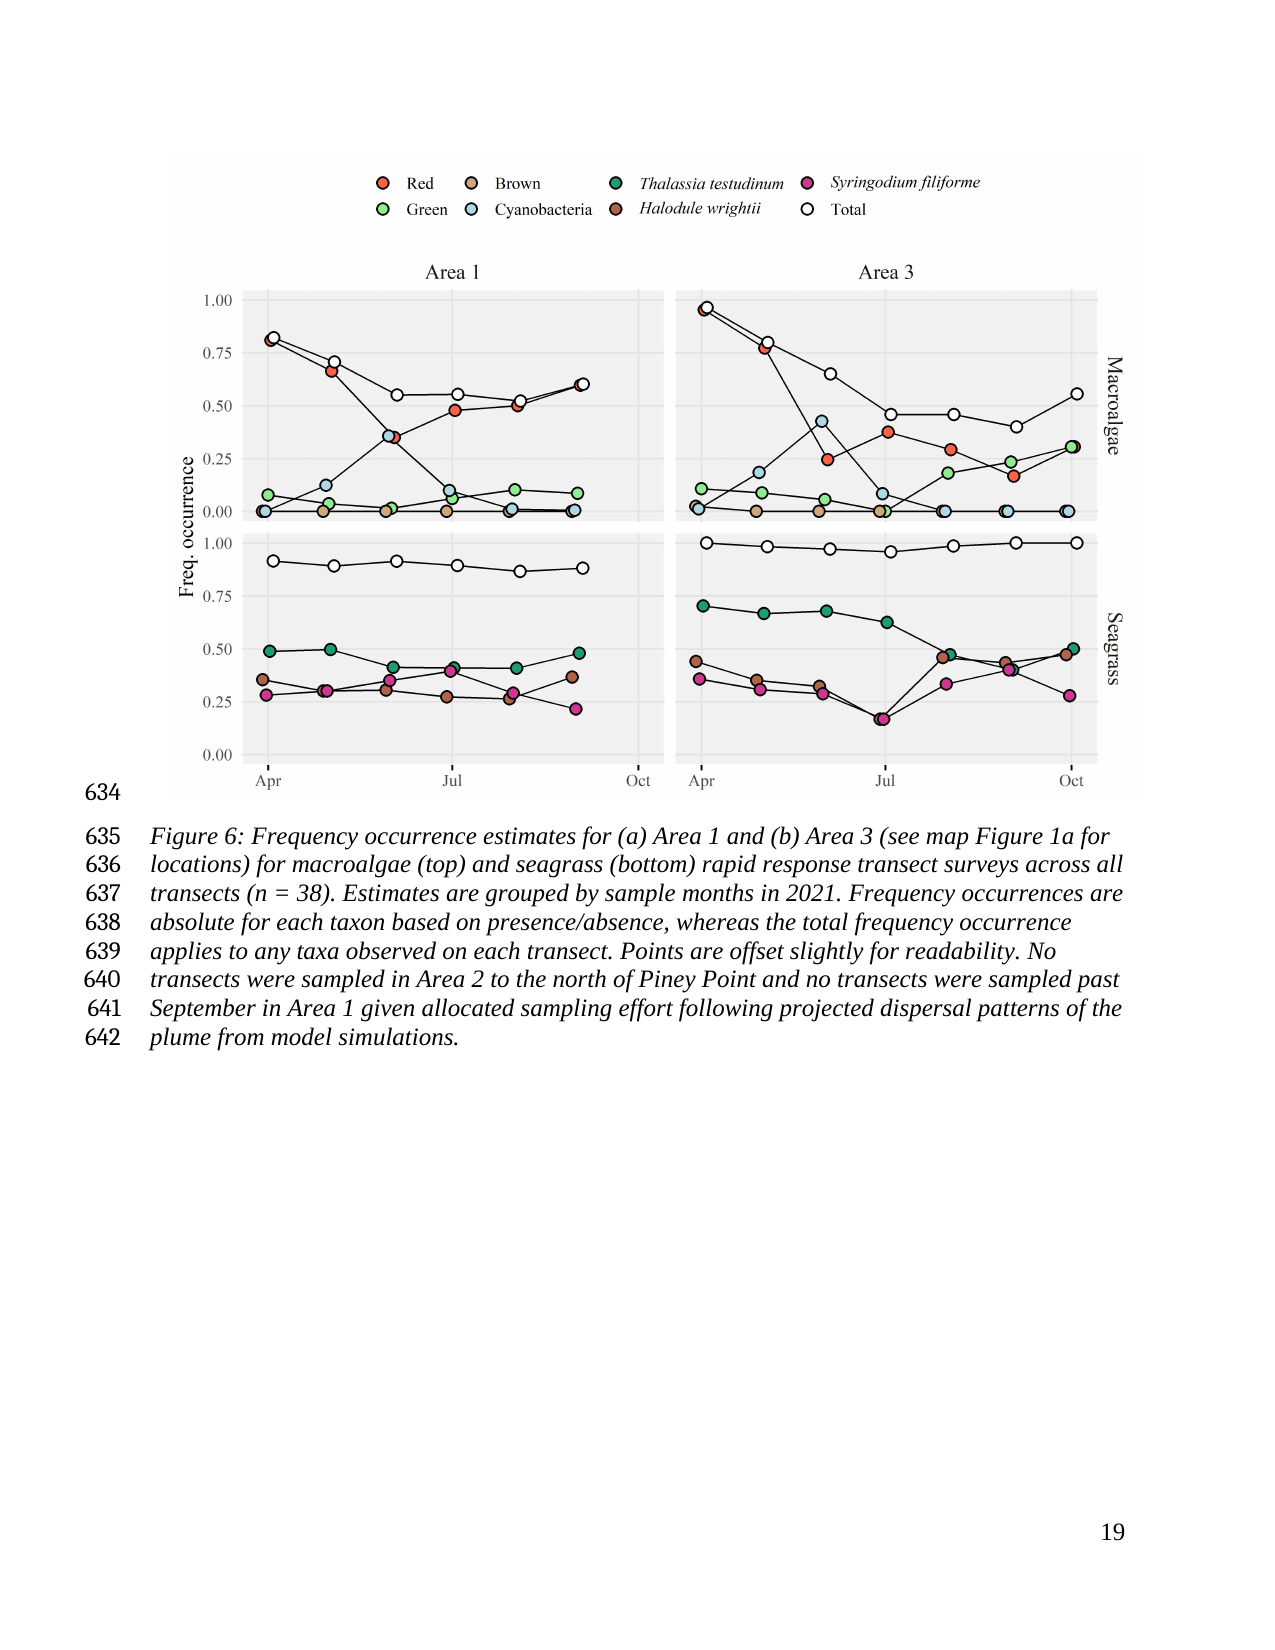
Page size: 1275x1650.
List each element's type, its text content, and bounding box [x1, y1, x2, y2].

picture [168, 150, 1144, 800]
text Figure 6: Frequency occurrence estimates for (a) Area 1 and (b) Area 3 (see map Figure 1a for locations) for macroalgae (top) and seagrass (bottom) rapid response transect surveys across all transects (n = 38). Estimates are grouped by sample months in 2021. Frequency occurrences are absolute for each taxon based on presence/absence, whereas the total frequency occurrence applies to any taxa observed on each transect. Points are offset slightly for readability. No transects were sampled in Area 2 to the north of Piney Point and no transects were sampled past September in Area 1 given allocated sampling effort following projected dispersal patterns of the plume from model simulations. [150, 821, 1125, 1051]
